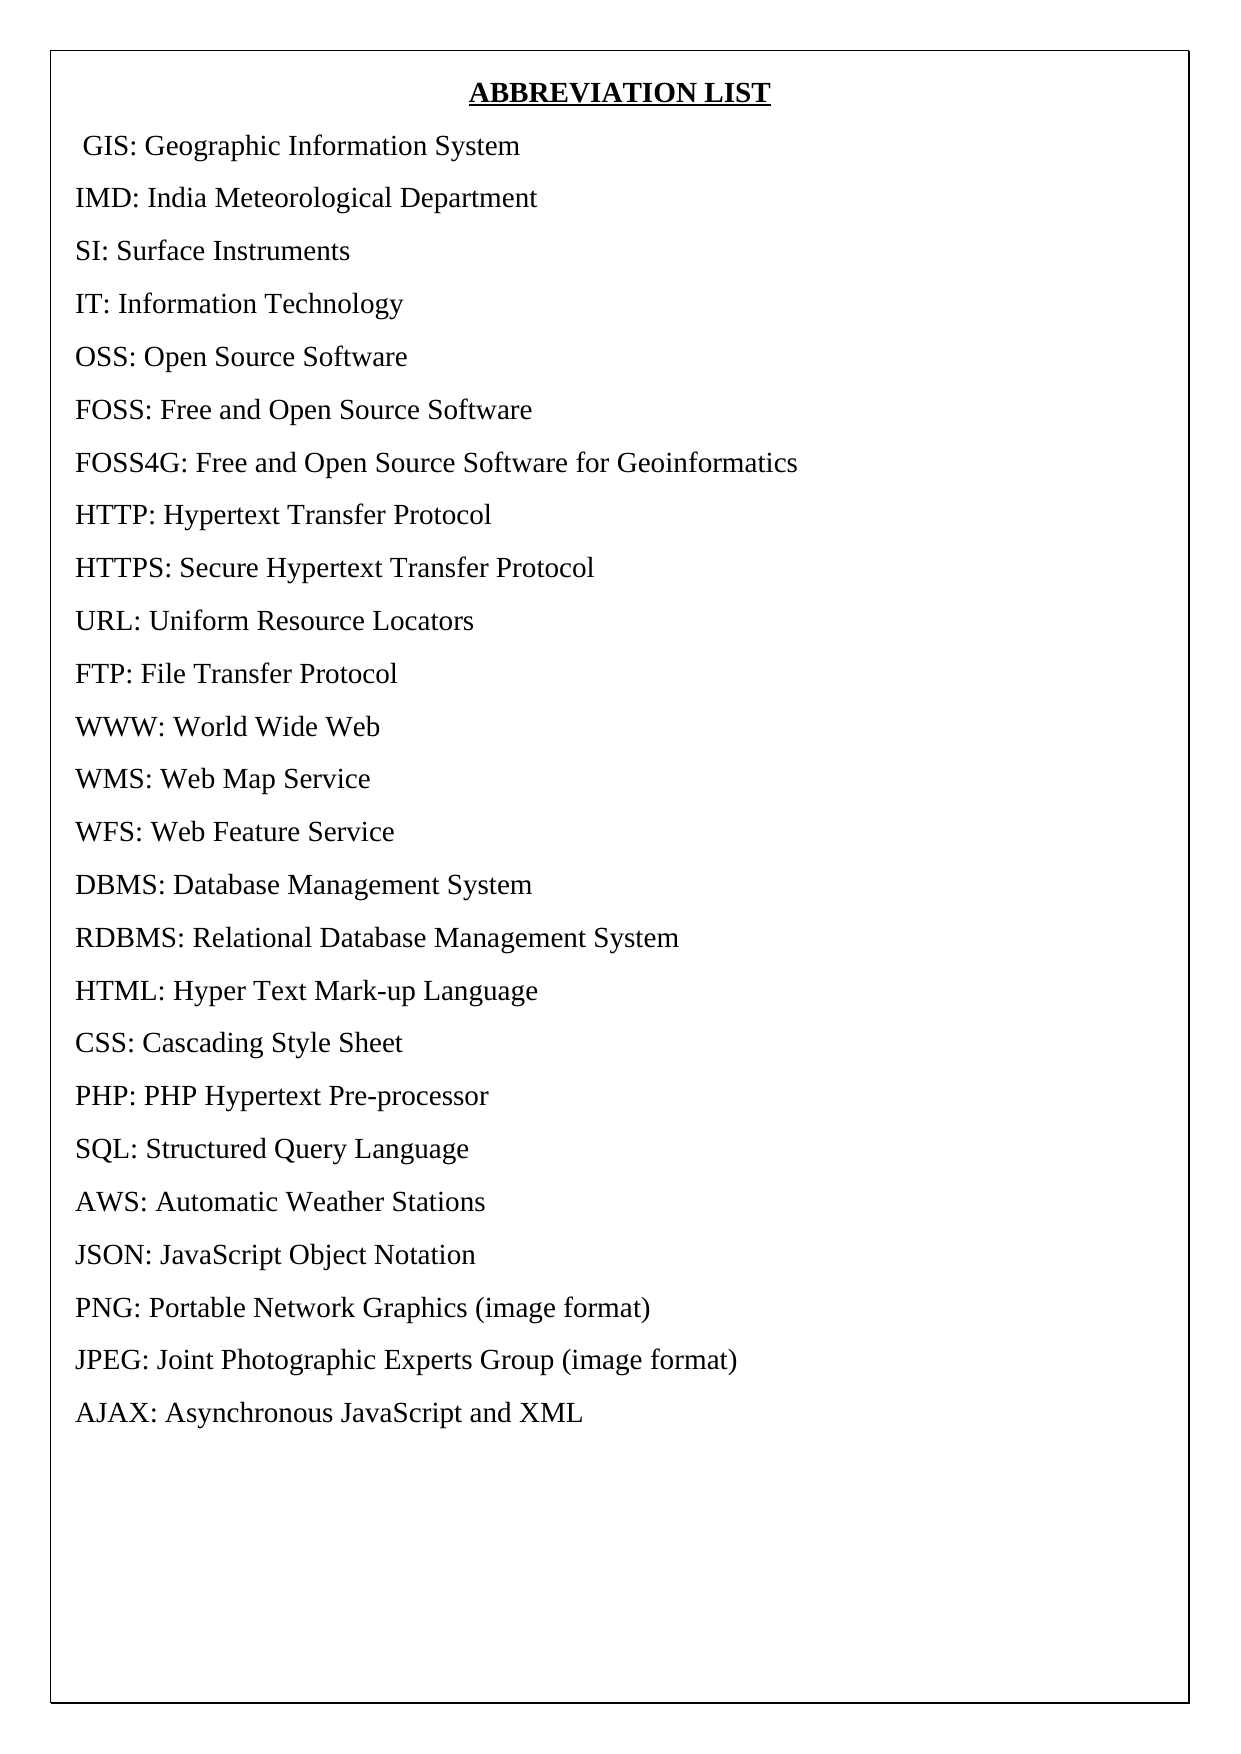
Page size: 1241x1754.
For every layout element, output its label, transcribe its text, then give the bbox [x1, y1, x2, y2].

text PNG: Portable Network Graphics (image format) [75, 1290, 1164, 1323]
text RDBMS: Relational Database Management System [75, 920, 1164, 953]
text WMS: Web Map Service [75, 762, 1164, 795]
text IMD: India Meteorological Department [75, 181, 1164, 214]
text HTTP: Hypertext Transfer Protocol [75, 497, 1164, 531]
text HTTPS: Secure Hypertext Transfer Protocol [75, 550, 1164, 584]
text AJAX: Asynchronous JavaScript and XML [75, 1395, 1164, 1429]
text URL: Uniform Resource Locators [75, 603, 1164, 637]
text OSS: Open Source Software [75, 339, 1164, 373]
text WWW: World Wide Web [75, 709, 1164, 742]
text JSON: JavaScript Object Notation [75, 1237, 1164, 1270]
text SI: Surface Instruments [75, 233, 1164, 267]
text ABBREVIATION LIST [75, 75, 1164, 108]
text JPEG: Joint Photographic Experts Group (image format) [75, 1342, 1164, 1376]
text PHP: PHP Hypertext Pre-processor [75, 1078, 1164, 1112]
text CSS: Cascading Style Sheet [75, 1026, 1164, 1059]
text DBMS: Database Management System [75, 867, 1164, 901]
text SQL: Structured Query Language [75, 1131, 1164, 1165]
text HTML: Hyper Text Mark-up Language [75, 973, 1164, 1006]
text AWS: Automatic Weather Stations [75, 1184, 1164, 1218]
text IT: Information Technology [75, 286, 1164, 320]
text FTP: File Transfer Protocol [75, 656, 1164, 689]
text WFS: Web Feature Service [75, 814, 1164, 848]
text FOSS4G: Free and Open Source Software for Geoinformatics [75, 445, 1164, 478]
text FOSS: Free and Open Source Software [75, 392, 1164, 425]
text GIS: Geographic Information System [75, 128, 1164, 161]
